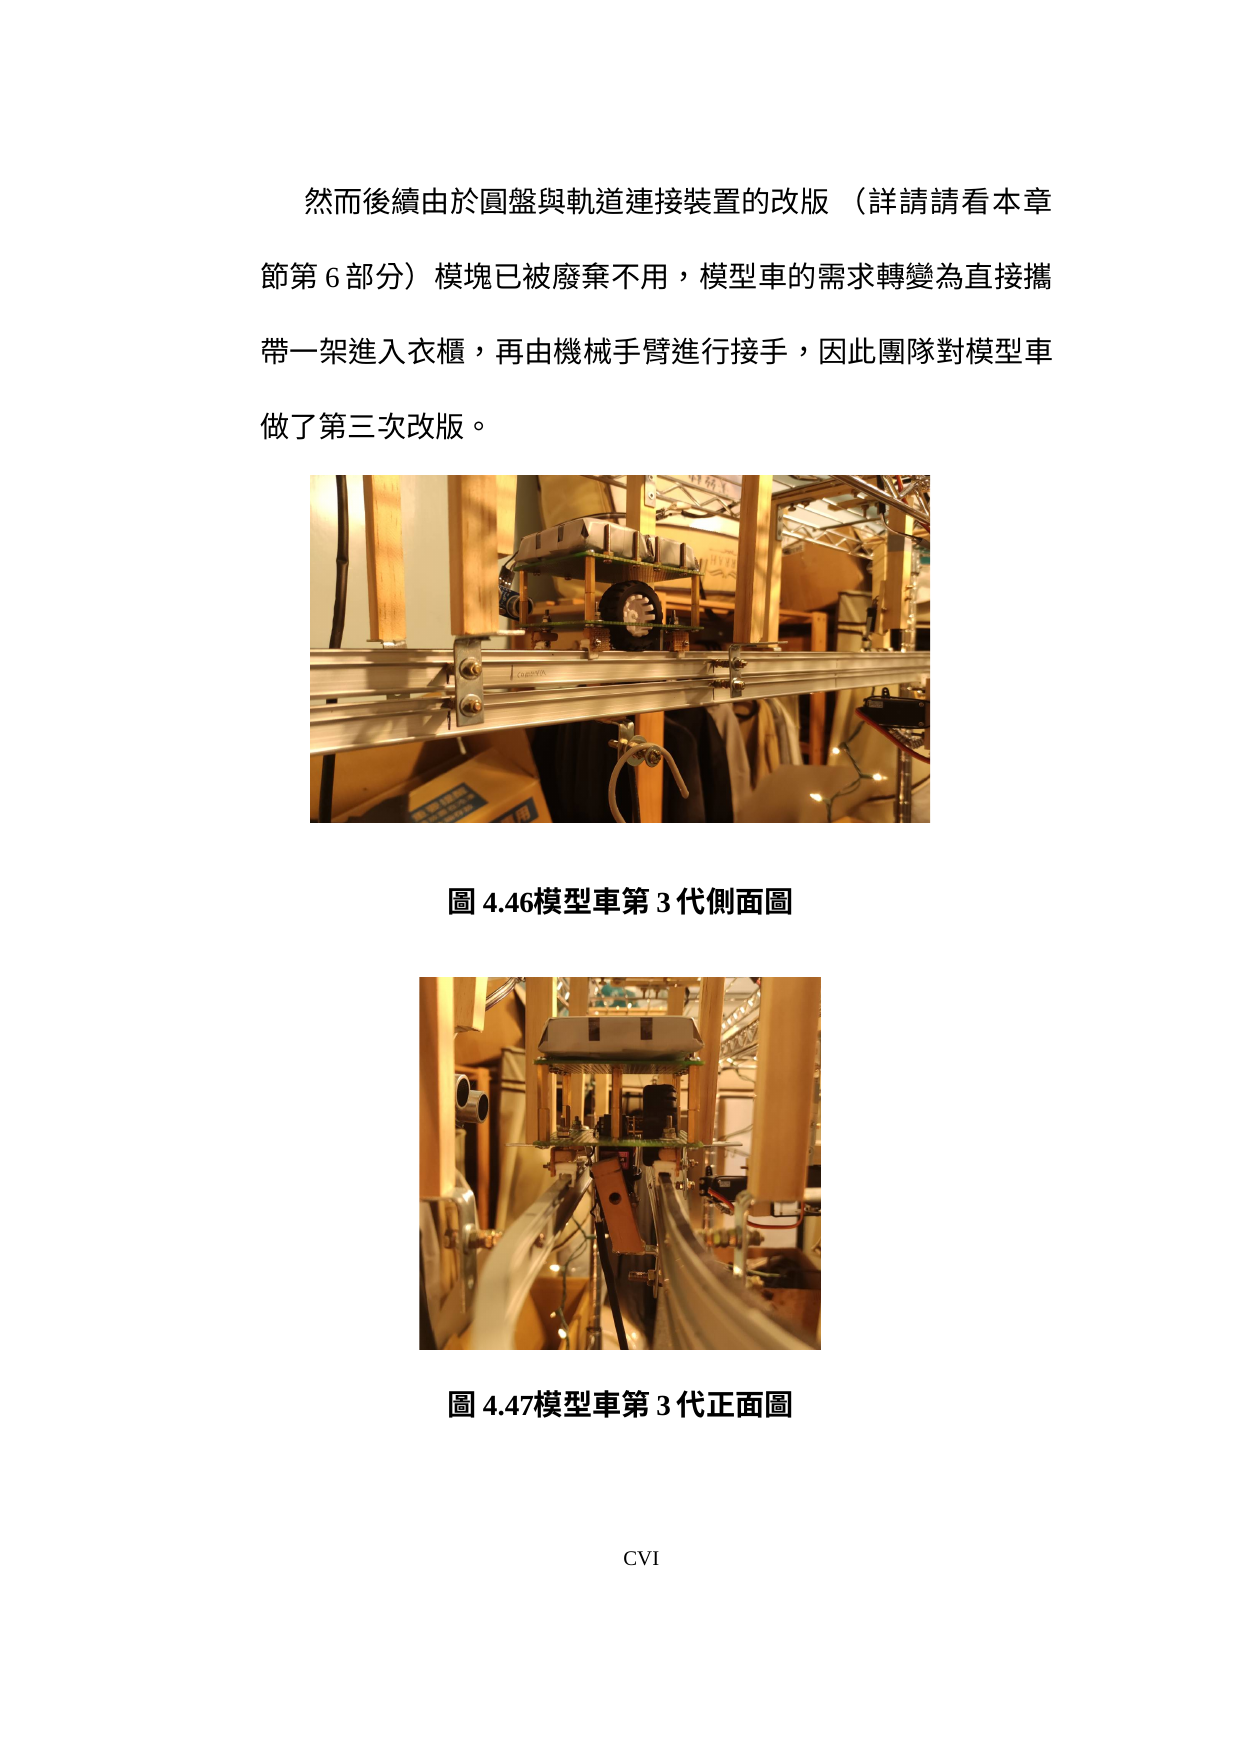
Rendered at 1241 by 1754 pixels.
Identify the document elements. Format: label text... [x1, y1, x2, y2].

picture [310, 475, 931, 823]
picture [419, 977, 821, 1350]
list 然而後續由於圓盤與軌道連接裝置的改版 （詳請請看本章節第6部分）模塊已被廢棄不用，模型車的需求轉變為直接攜帶一架進入衣櫃，再由機械手臂進行接手，因此團隊對模型車做了第三次改版。 [260, 163, 1053, 463]
